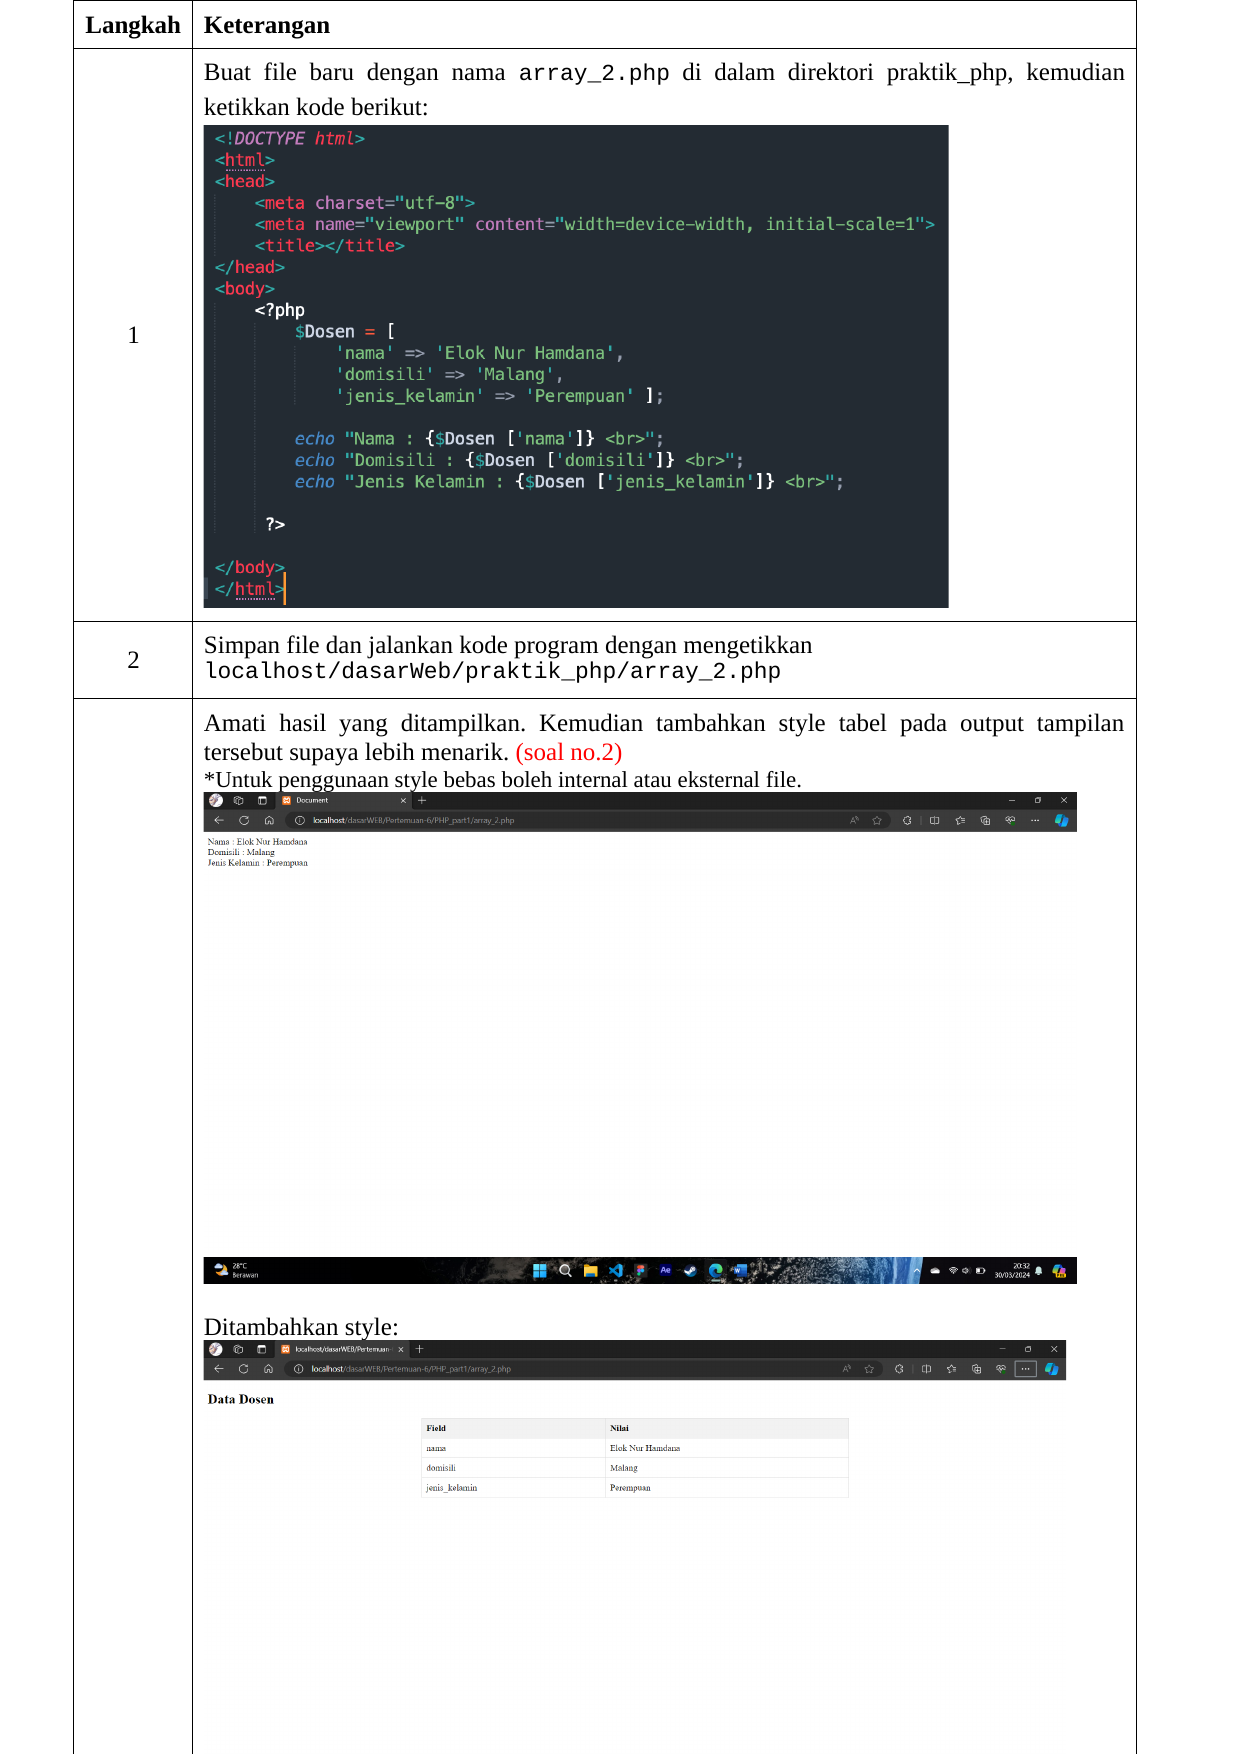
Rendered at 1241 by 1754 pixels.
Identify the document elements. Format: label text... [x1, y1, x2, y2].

table_cell 3 [74, 699, 192, 1754]
table_header Keterangan [193, 1, 1136, 47]
picture [203, 792, 1077, 1284]
table_cell 2 [74, 622, 192, 698]
table_cell Buat file baru dengan nama array_2.php di dalam direktori praktik_php, kemudian ketikkan kode berikut: [193, 49, 1136, 621]
picture [203, 125, 949, 608]
table_cell Simpan file dan jalankan kode program dengan mengetikkan localhost/dasarWeb/praktik_php/array_2.php [193, 622, 1136, 698]
table_cell Amati hasil yang ditampilkan. Kemudian tambahkan style tabel pada output tampilan tersebut supaya lebih menarik. (soal no.2) *Untuk penggunaan style bebas boleh internal atau eksternal file. Ditambahkan style: Kode program: [193, 699, 1136, 1754]
table_cell 1 [74, 49, 192, 621]
picture [203, 1340, 1067, 1754]
table_header Langkah [74, 1, 192, 47]
